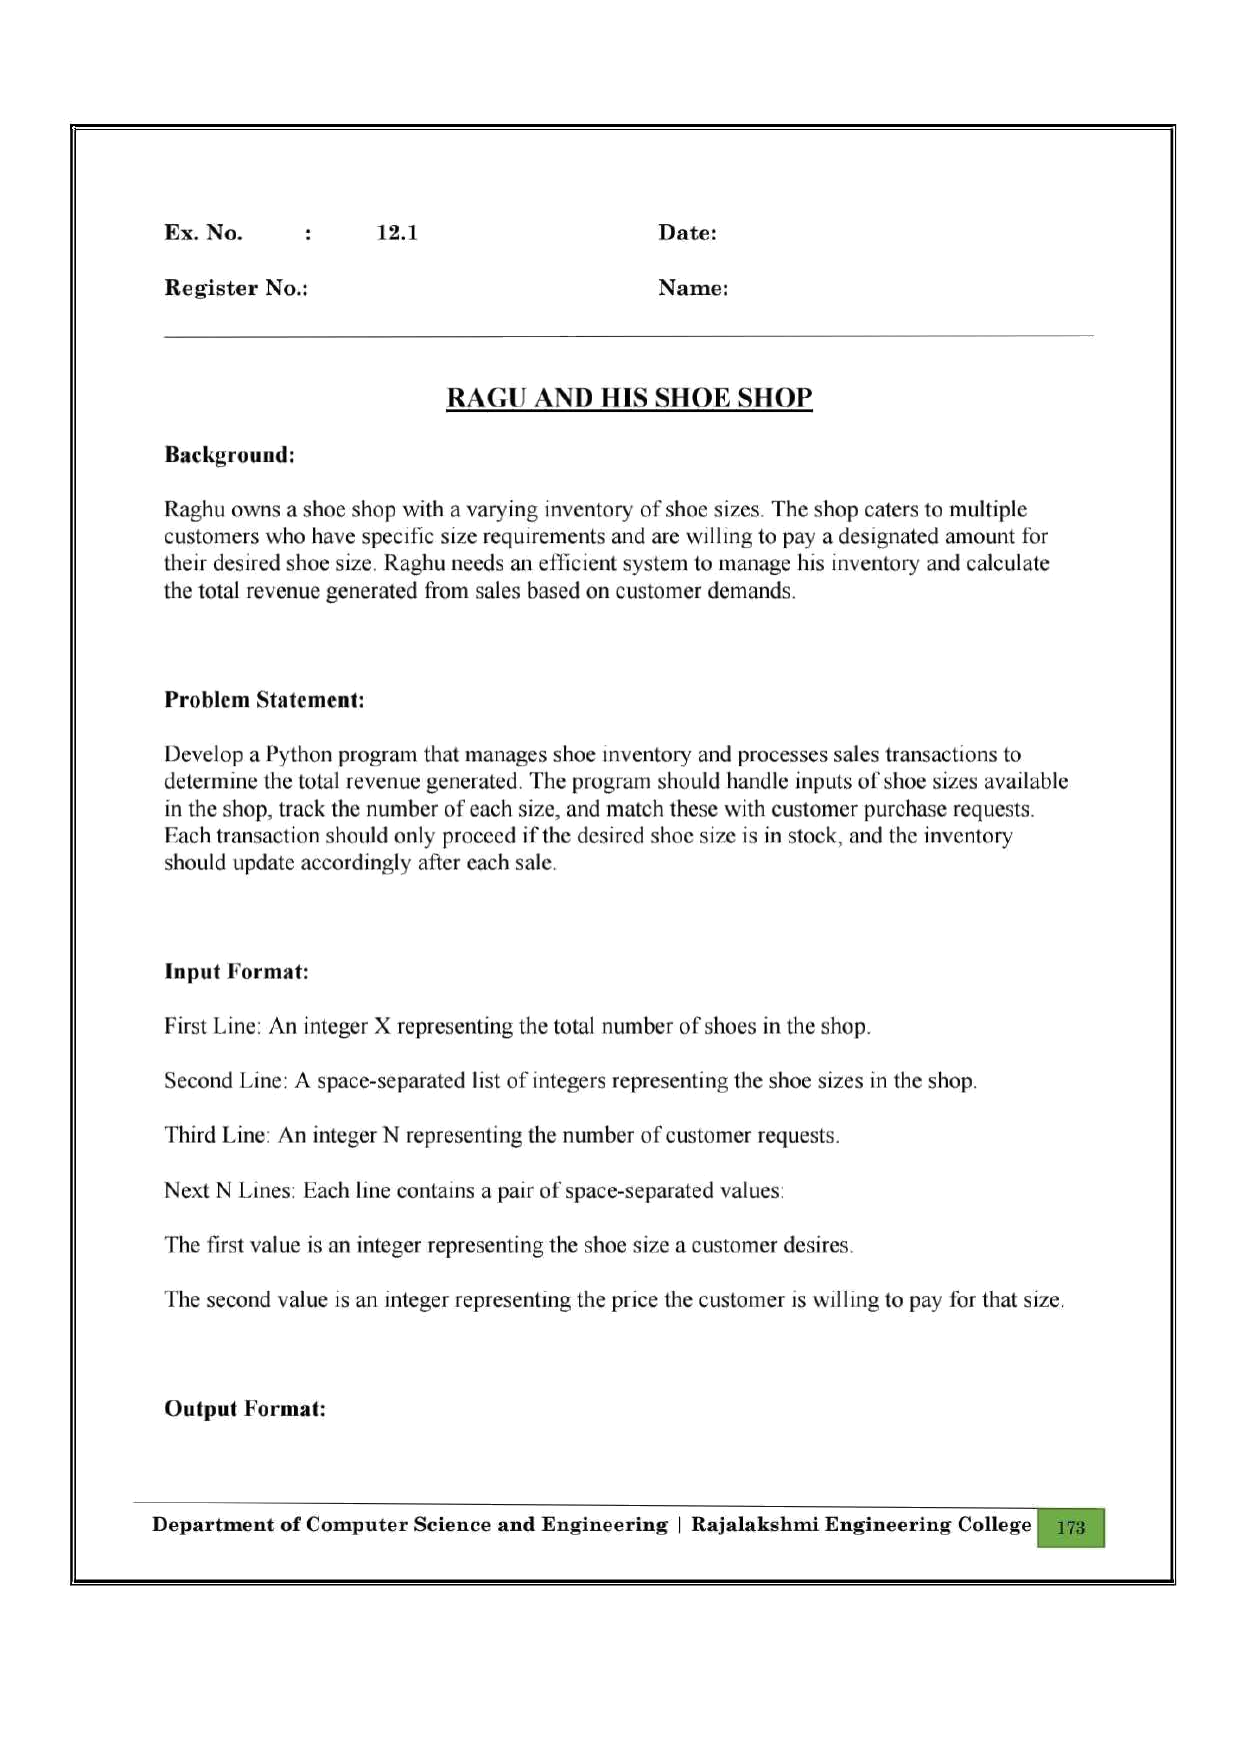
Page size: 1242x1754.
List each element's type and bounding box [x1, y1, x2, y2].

picture [64, 118, 1177, 1586]
